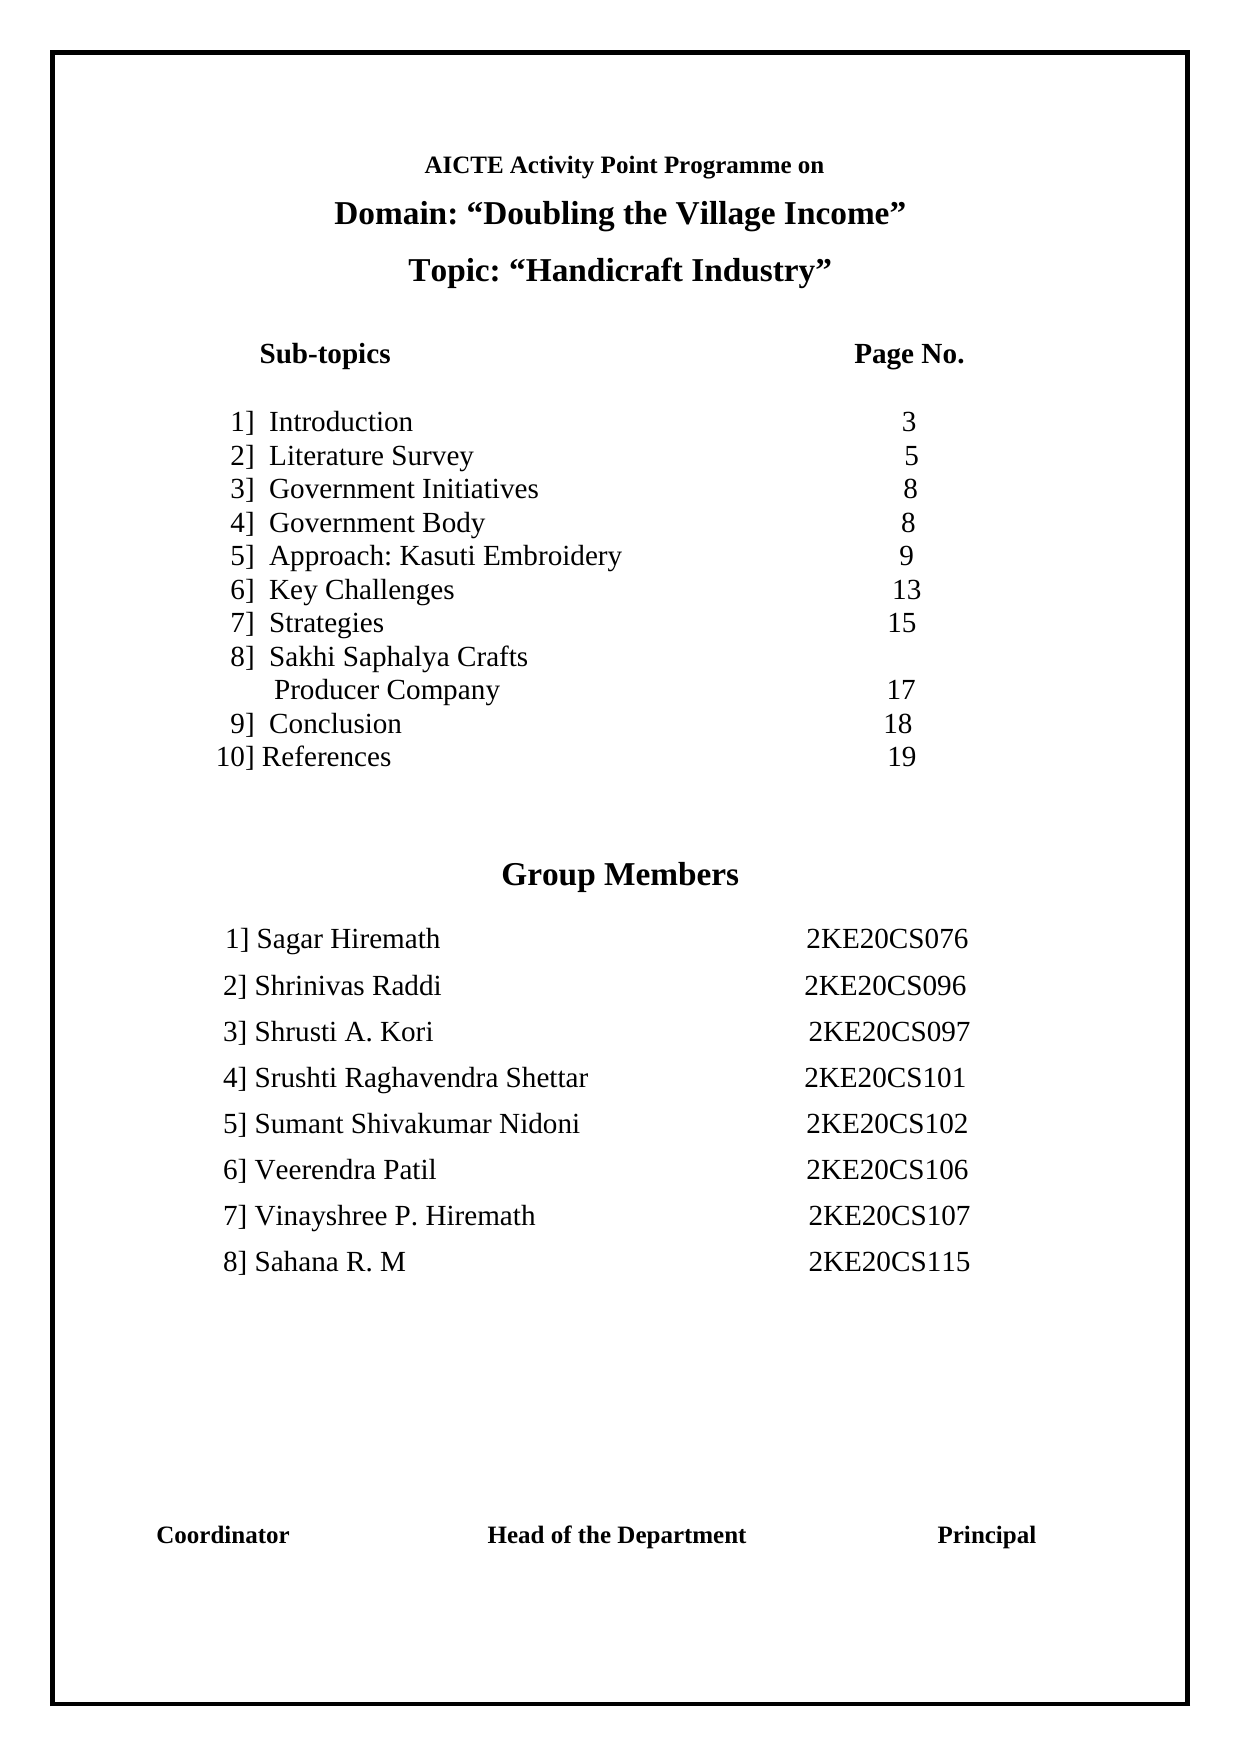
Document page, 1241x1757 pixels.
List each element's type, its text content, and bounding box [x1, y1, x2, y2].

text Sub-topics Page No. [150, 336, 967, 369]
text 3] Government Initiatives 8 [150, 471, 1090, 505]
text 8] Sahana R. M 2KE20CS115 [150, 1244, 1090, 1277]
text 8] Sakhi Saphalya Crafts [150, 639, 1090, 672]
text Coordinator Head of the Department Principal [150, 1520, 1090, 1549]
text 5] Approach: Kasuti Embroidery 9 [150, 538, 1090, 572]
text 6] Key Challenges 13 [150, 572, 1090, 605]
text 4] Srushti Raghavendra Shettar 2KE20CS101 [150, 1060, 1090, 1093]
text Producer Company 17 [150, 672, 1090, 706]
text 1] Sagar Hiremath 2KE20CS076 [150, 922, 1090, 955]
text 2] Literature Survey 5 [150, 438, 1090, 471]
text Topic: “Handicraft Industry” [150, 251, 1090, 289]
subtitle AICTE Activity Point Programme on [264, 150, 984, 179]
text 5] Sumant Shivakumar Nidoni 2KE20CS102 [150, 1106, 1090, 1139]
text Domain: “Doubling the Village Income” [150, 193, 1090, 231]
text 3] Shrusti A. Kori 2KE20CS097 [150, 1014, 1090, 1047]
text 2] Shrinivas Raddi 2KE20CS096 [150, 968, 1090, 1001]
text 4] Government Body 8 [150, 505, 1090, 538]
text 6] Veerendra Patil 2KE20CS106 [150, 1152, 1090, 1185]
text 10] References 19 [150, 739, 1090, 773]
text Group Members [150, 854, 1090, 893]
text 1] Introduction 3 [150, 404, 1090, 438]
text 7] Strategies 15 [150, 605, 1090, 639]
text 9] Conclusion 18 [150, 706, 1090, 739]
text 7] Vinayshree P. Hiremath 2KE20CS107 [150, 1198, 1090, 1231]
